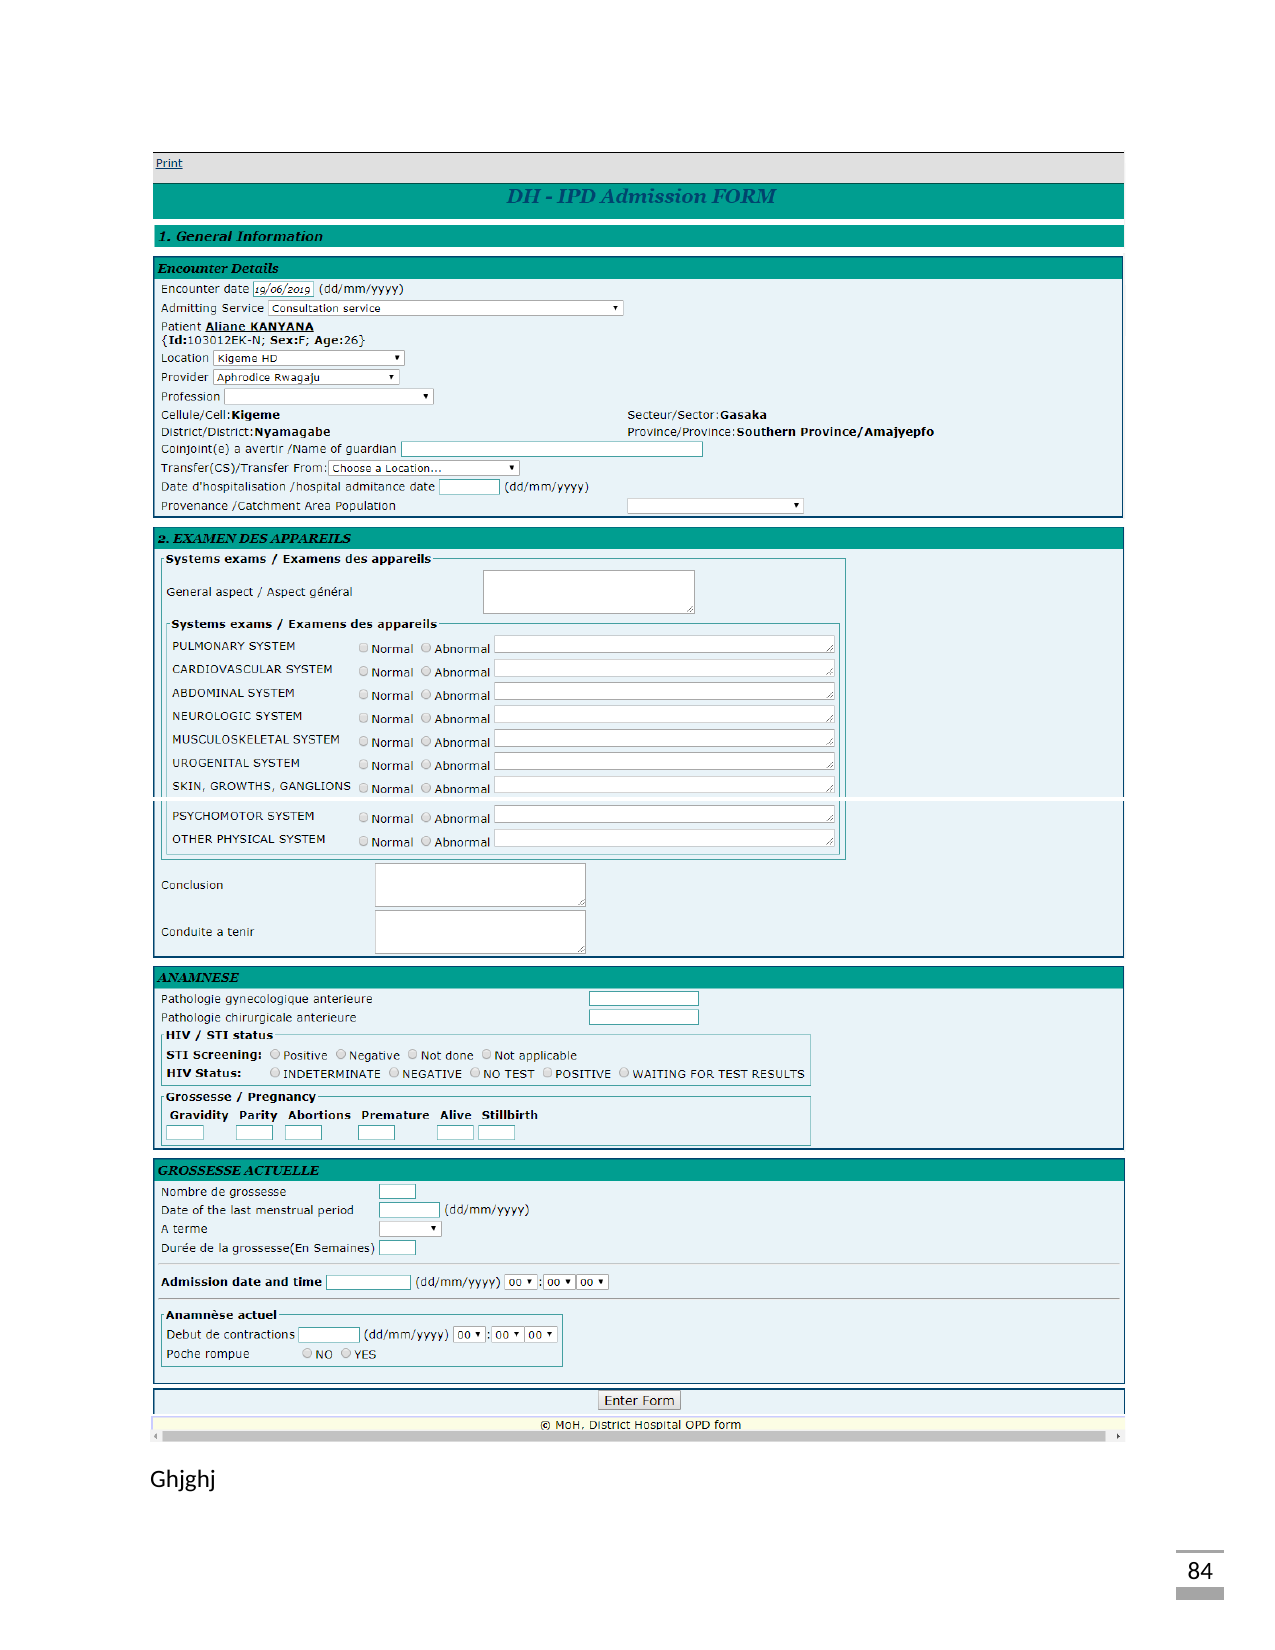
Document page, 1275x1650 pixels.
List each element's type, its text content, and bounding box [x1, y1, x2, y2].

text Ghjghj [150, 1463, 1125, 1494]
picture [150, 150, 1125, 249]
picture [150, 523, 1125, 797]
picture [150, 800, 1125, 959]
picture [150, 963, 1125, 1152]
picture [150, 1155, 1125, 1442]
picture [150, 253, 1125, 519]
